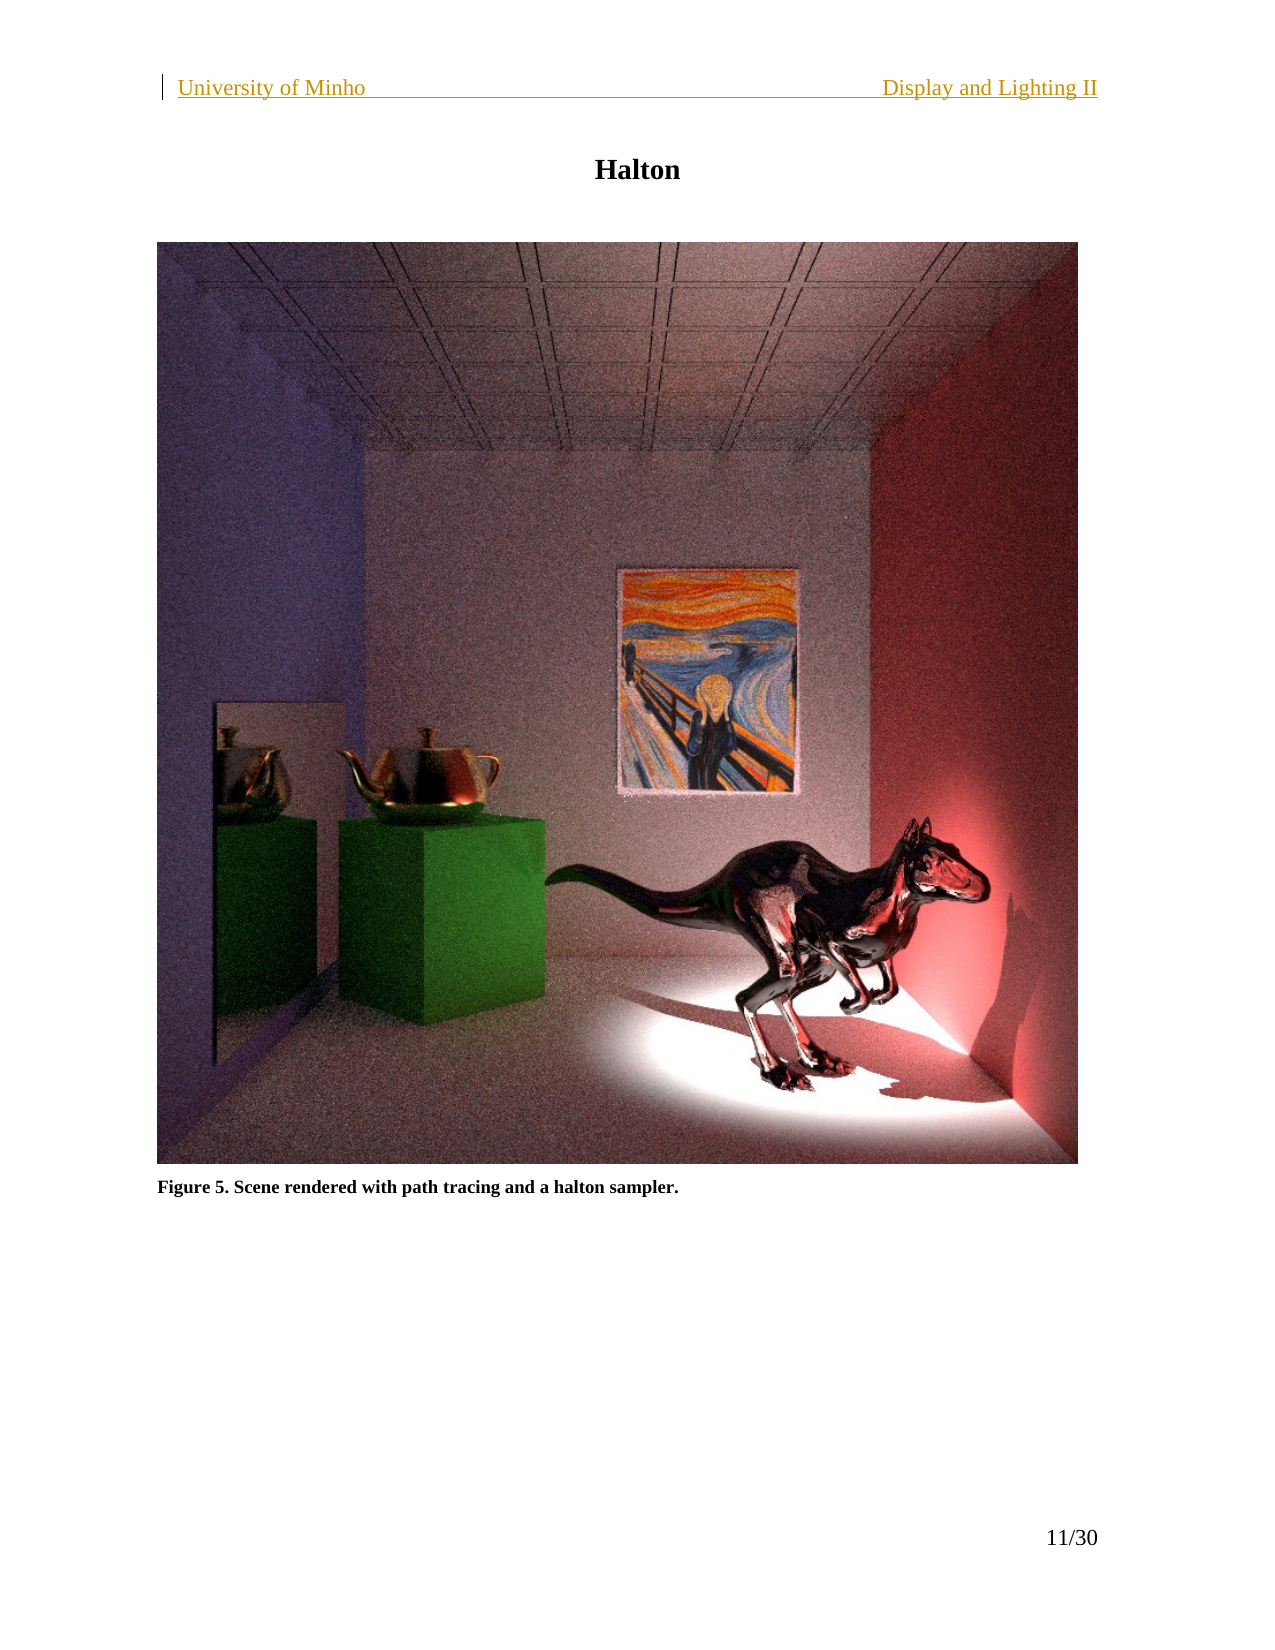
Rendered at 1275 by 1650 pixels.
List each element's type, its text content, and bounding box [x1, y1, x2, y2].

picture [157, 242, 1078, 1164]
subtitle Halton [177, 152, 1098, 185]
